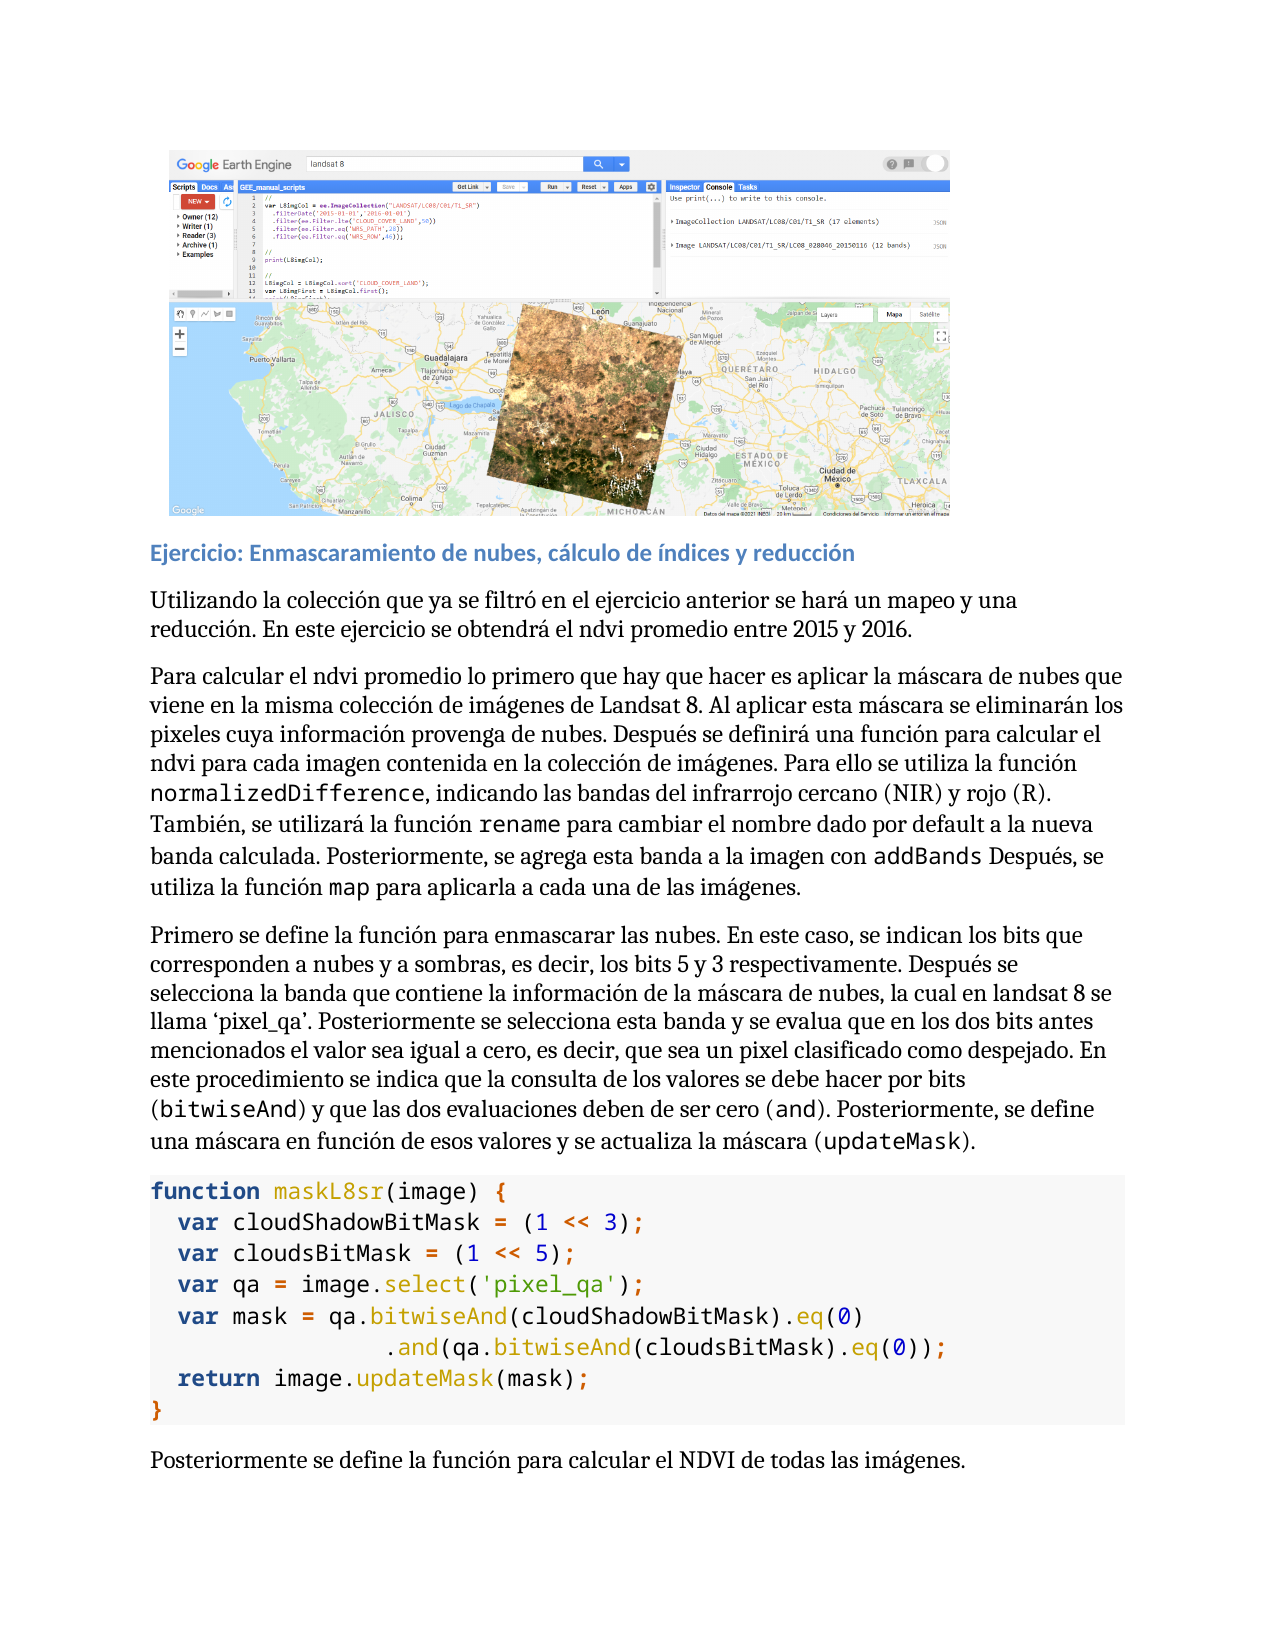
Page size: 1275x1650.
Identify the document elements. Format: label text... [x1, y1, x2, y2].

text function maskL8sr(image) { var cloudShadowBitMask = (1 << 3); var cloudsBitMask = (1 << 5); var qa = image.select('pixel_qa'); var mask = qa.bitwiseAnd(cloudShadowBitMask).eq(0) .and(qa.bitwiseAnd(cloudsBitMask).eq(0)); return image.updateMask(mask); } [150, 1175, 1125, 1425]
text Para calcular el ndvi promedio lo primero que hay que hacer es aplicar la máscara de nubes que viene en la misma colección de imágenes de Landsat 8. Al aplicar esta máscara se eliminarán los pixeles cuya información provenga de nubes. Después se definirá una función para calcular el ndvi para cada imagen contenida en la colección de imágenes. Para ello se utiliza la función normalizedDifference, indicando las bandas del infrarrojo cercano (NIR) y rojo (R). También, se utilizará la función rename para cambiar el nombre dado por default a la nueva banda calculada. Posteriormente, se agrega esta banda a la imagen con addBands Después, se utiliza la función map para aplicarla a cada una de las imágenes. [150, 662, 1125, 902]
text Posteriormente se define la función para calcular el NDVI de todas las imágenes. [150, 1446, 1125, 1474]
text Primero se define la función para enmascarar las nubes. En este caso, se indican los bits que corresponden a nubes y a sombras, es decir, los bits 5 y 3 respectivamente. Después se selecciona la banda que contiene la información de la máscara de nubes, la cual en landsat 8 se llama ‘pixel_qa’. Posteriormente se selecciona esta banda y se evalua que en los dos bits antes mencionados el valor sea igual a cero, es decir, que sea un pixel clasificado como despejado. En este procedimiento se indica que la consulta de los valores se debe hacer por bits (bitwiseAnd) y que las dos evaluaciones deben de ser cero (and). Posteriormente, se define una máscara en función de esos valores y se actualiza la máscara (updateMask). [150, 921, 1125, 1156]
picture [168, 150, 950, 516]
subtitle Ejercicio: Enmascaramiento de nubes, cálculo de índices y reducción [150, 537, 1125, 567]
text Utilizando la colección que ya se filtró en el ejercicio anterior se hará un mapeo y una reducción. En este ejercicio se obtendrá el ndvi promedio entre 2015 y 2016. [150, 586, 1125, 643]
